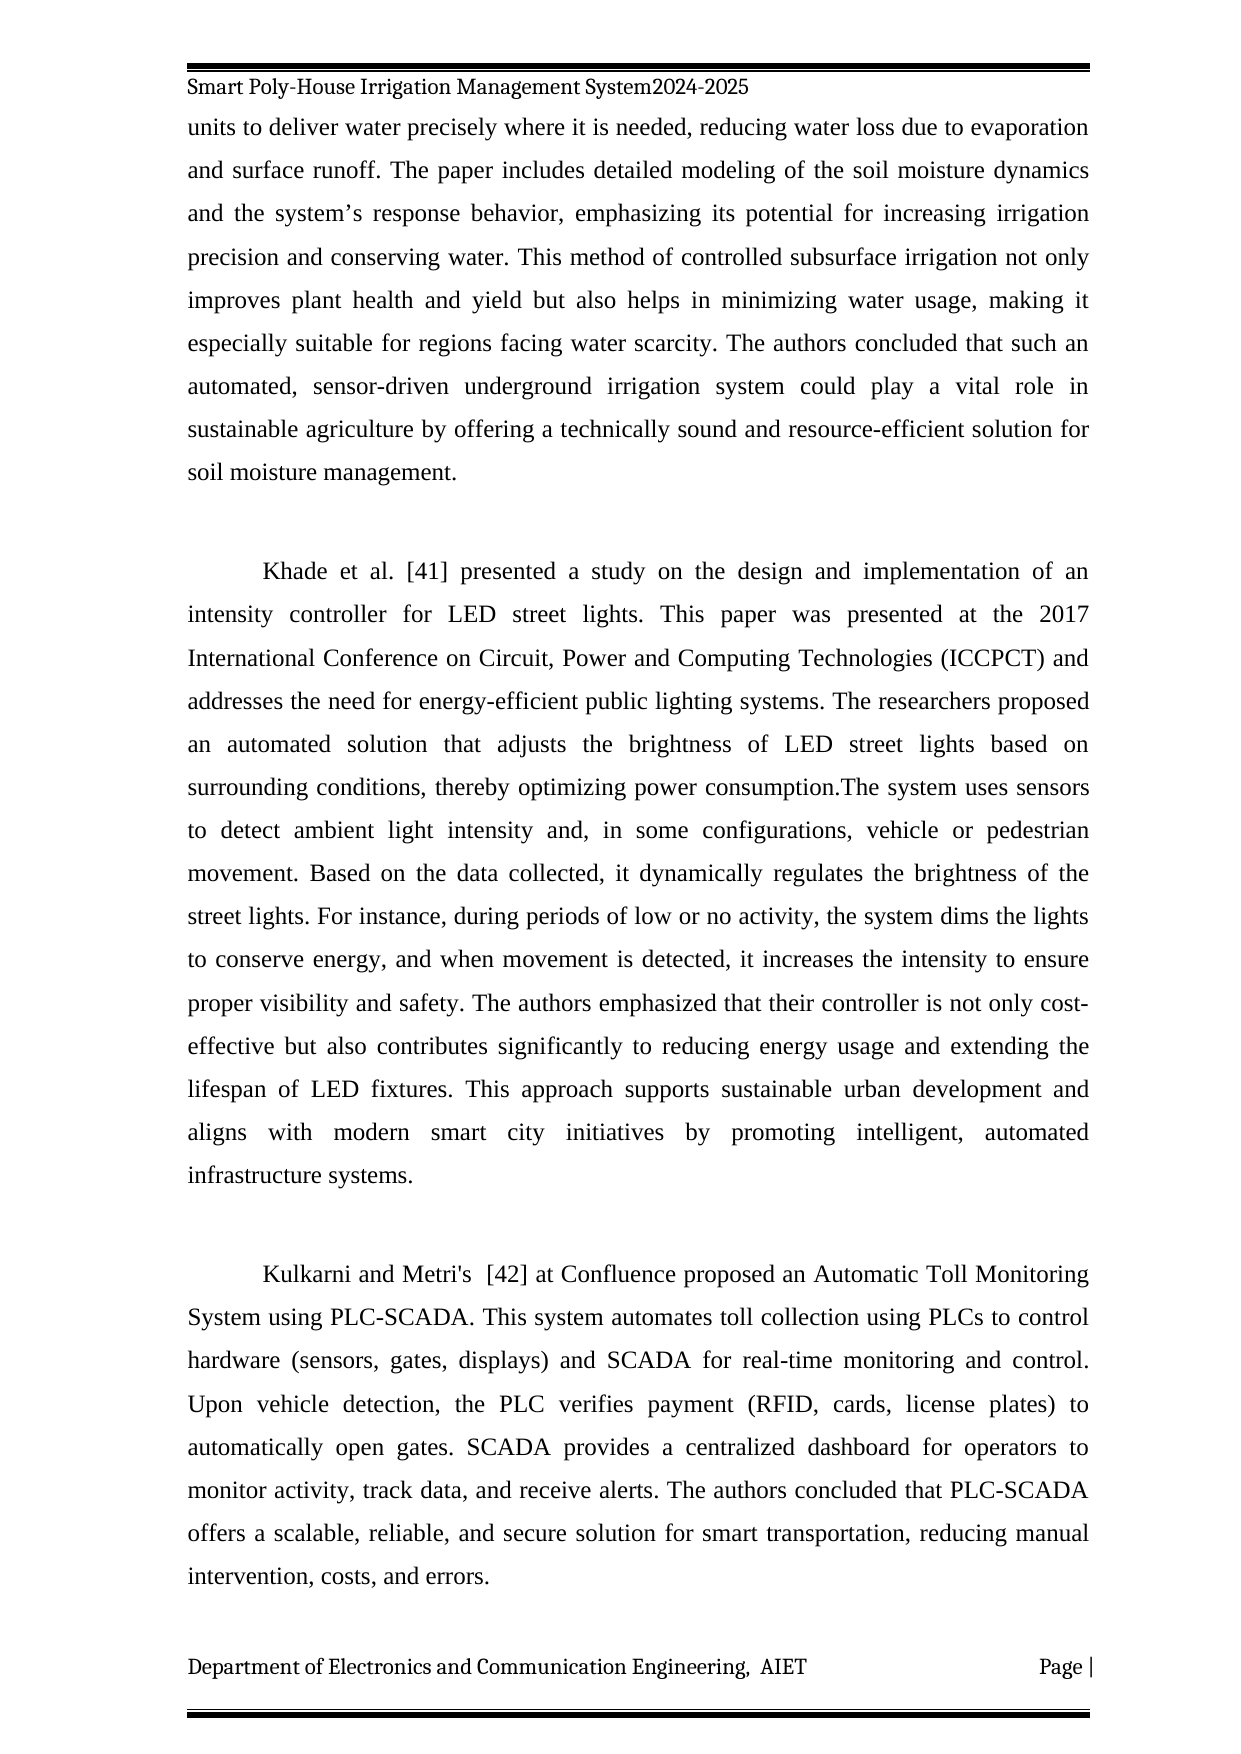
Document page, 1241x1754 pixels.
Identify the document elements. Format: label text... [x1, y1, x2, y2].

text Kulkarni and Metri's [42] at Confluence proposed an Automatic Toll Monitoring System using PLC-SCADA. This system automates toll collection using PLCs to control hardware (sensors, gates, displays) and SCADA for real-time monitoring and control. Upon vehicle detection, the PLC verifies payment (RFID, cards, license plates) to automatically open gates. SCADA provides a centralized dashboard for operators to monitor activity, track data, and receive alerts. The authors concluded that PLC-SCADA offers a scalable, reliable, and secure solution for smart transportation, reducing manual intervention, costs, and errors. [187, 1259, 1090, 1590]
text Khade et al. [41] presented a study on the design and implementation of an intensity controller for LED street lights. This paper was presented at the 2017 International Conference on Circuit, Power and Computing Technologies (ICCPCT) and addresses the need for energy-efficient public lighting systems. The researchers proposed an automated solution that adjusts the brightness of LED street lights based on surrounding conditions, thereby optimizing power consumption.The system uses sensors to detect ambient light intensity and, in some configurations, vehicle or pedestrian movement. Based on the data collected, it dynamically regulates the brightness of the street lights. For instance, during periods of low or no activity, the system dims the lights to conserve energy, and when movement is detected, it increases the intensity to ensure proper visibility and safety. The authors emphasized that their controller is not only cost-effective but also contributes significantly to reducing energy usage and extending the lifespan of LED fixtures. This approach supports sustainable urban development and aligns with modern smart city initiatives by promoting intelligent, automated infrastructure systems. [187, 556, 1090, 1189]
text units to deliver water precisely where it is needed, reducing water loss due to evaporation and surface runoff. The paper includes detailed modeling of the soil moisture dynamics and the system’s response behavior, emphasizing its potential for increasing irrigation precision and conserving water. This method of controlled subsurface irrigation not only improves plant health and yield but also helps in minimizing water usage, making it especially suitable for regions facing water scarcity. The authors concluded that such an automated, sensor-driven underground irrigation system could play a vital role in sustainable agriculture by offering a technically sound and resource-efficient solution for soil moisture management. [187, 112, 1090, 486]
